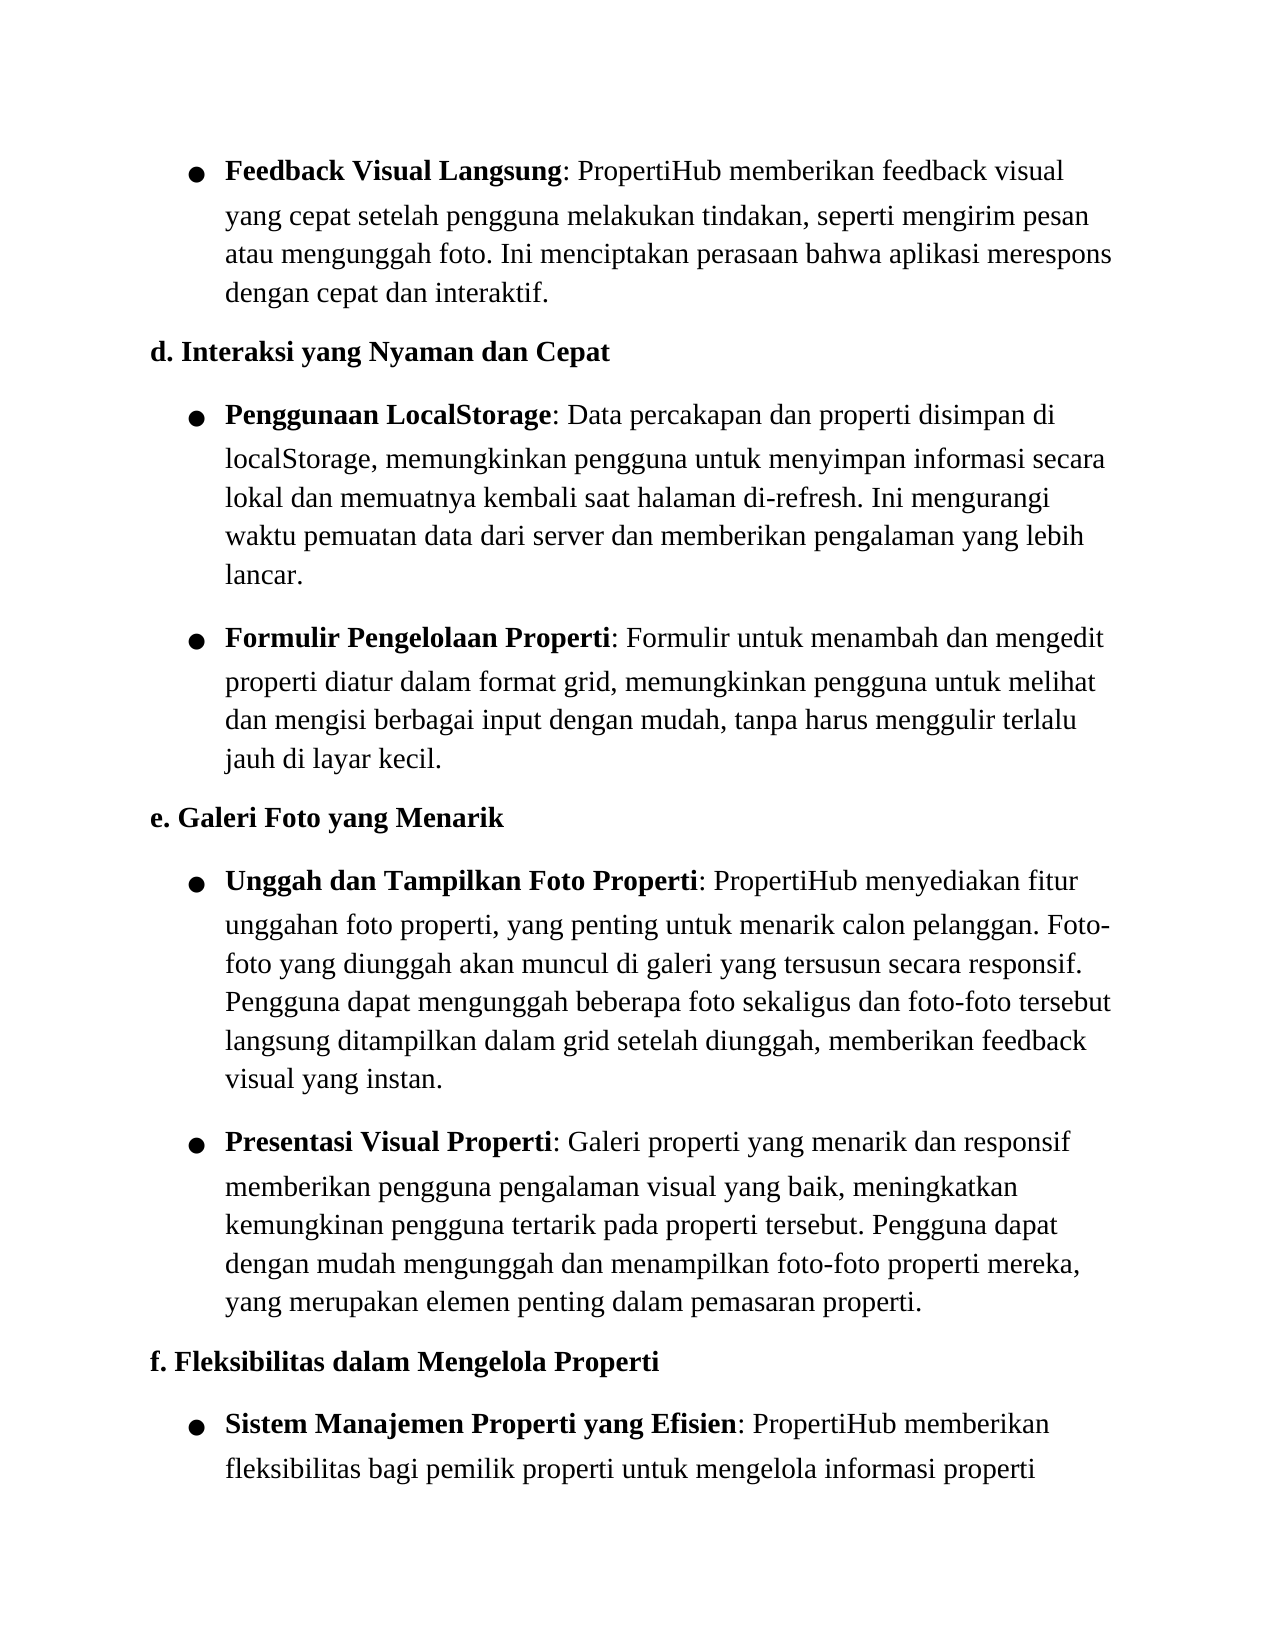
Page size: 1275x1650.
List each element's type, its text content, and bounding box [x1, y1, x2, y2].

list Unggah dan Tampilkan Foto Properti: PropertiHub menyediakan fitur unggahan foto properti, yang penting untuk menarik calon pelanggan. Foto-foto yang diunggah akan muncul di galeri yang tersusun secara responsif. Pengguna dapat mengunggah beberapa foto sekaligus dan foto-foto tersebut langsung ditampilkan dalam grid setelah diunggah, memberikan feedback visual yang instan. [187, 860, 1125, 1095]
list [187, 1403, 1125, 1484]
text f. Fleksibilitas dalam Mengelola Properti [150, 1344, 1125, 1377]
list Presentasi Visual Properti: Galeri properti yang menarik dan responsif memberikan pengguna pengalaman visual yang baik, meningkatkan kemungkinan pengguna tertarik pada properti tersebut. Pengguna dapat dengan mudah mengunggah dan menampilkan foto-foto properti mereka, yang merupakan elemen penting dalam pemasaran properti. [187, 1121, 1125, 1318]
list Formulir Pengelolaan Properti: Formulir untuk menambah dan mengedit properti diatur dalam format grid, memungkinkan pengguna untuk melihat dan mengisi berbagai input dengan mudah, tanpa harus menggulir terlalu jauh di layar kecil. [187, 616, 1125, 774]
list Feedback Visual Langsung: PropertiHub memberikan feedback visual yang cepat setelah pengguna melakukan tindakan, seperti mengirim pesan atau mengunggah foto. Ini menciptakan perasaan bahwa aplikasi merespons dengan cepat dan interaktif. [187, 150, 1125, 308]
text e. Galeri Foto yang Menarik [150, 800, 1125, 834]
list Penggunaan LocalStorage: Data percakapan dan properti disimpan di localStorage, memungkinkan pengguna untuk menyimpan informasi secara lokal dan memuatnya kembali saat halaman di-refresh. Ini mengurangi waktu pemuatan data dari server dan memberikan pengalaman yang lebih lancar. [187, 393, 1125, 590]
text d. Interaksi yang Nyaman dan Cepat [150, 334, 1125, 368]
